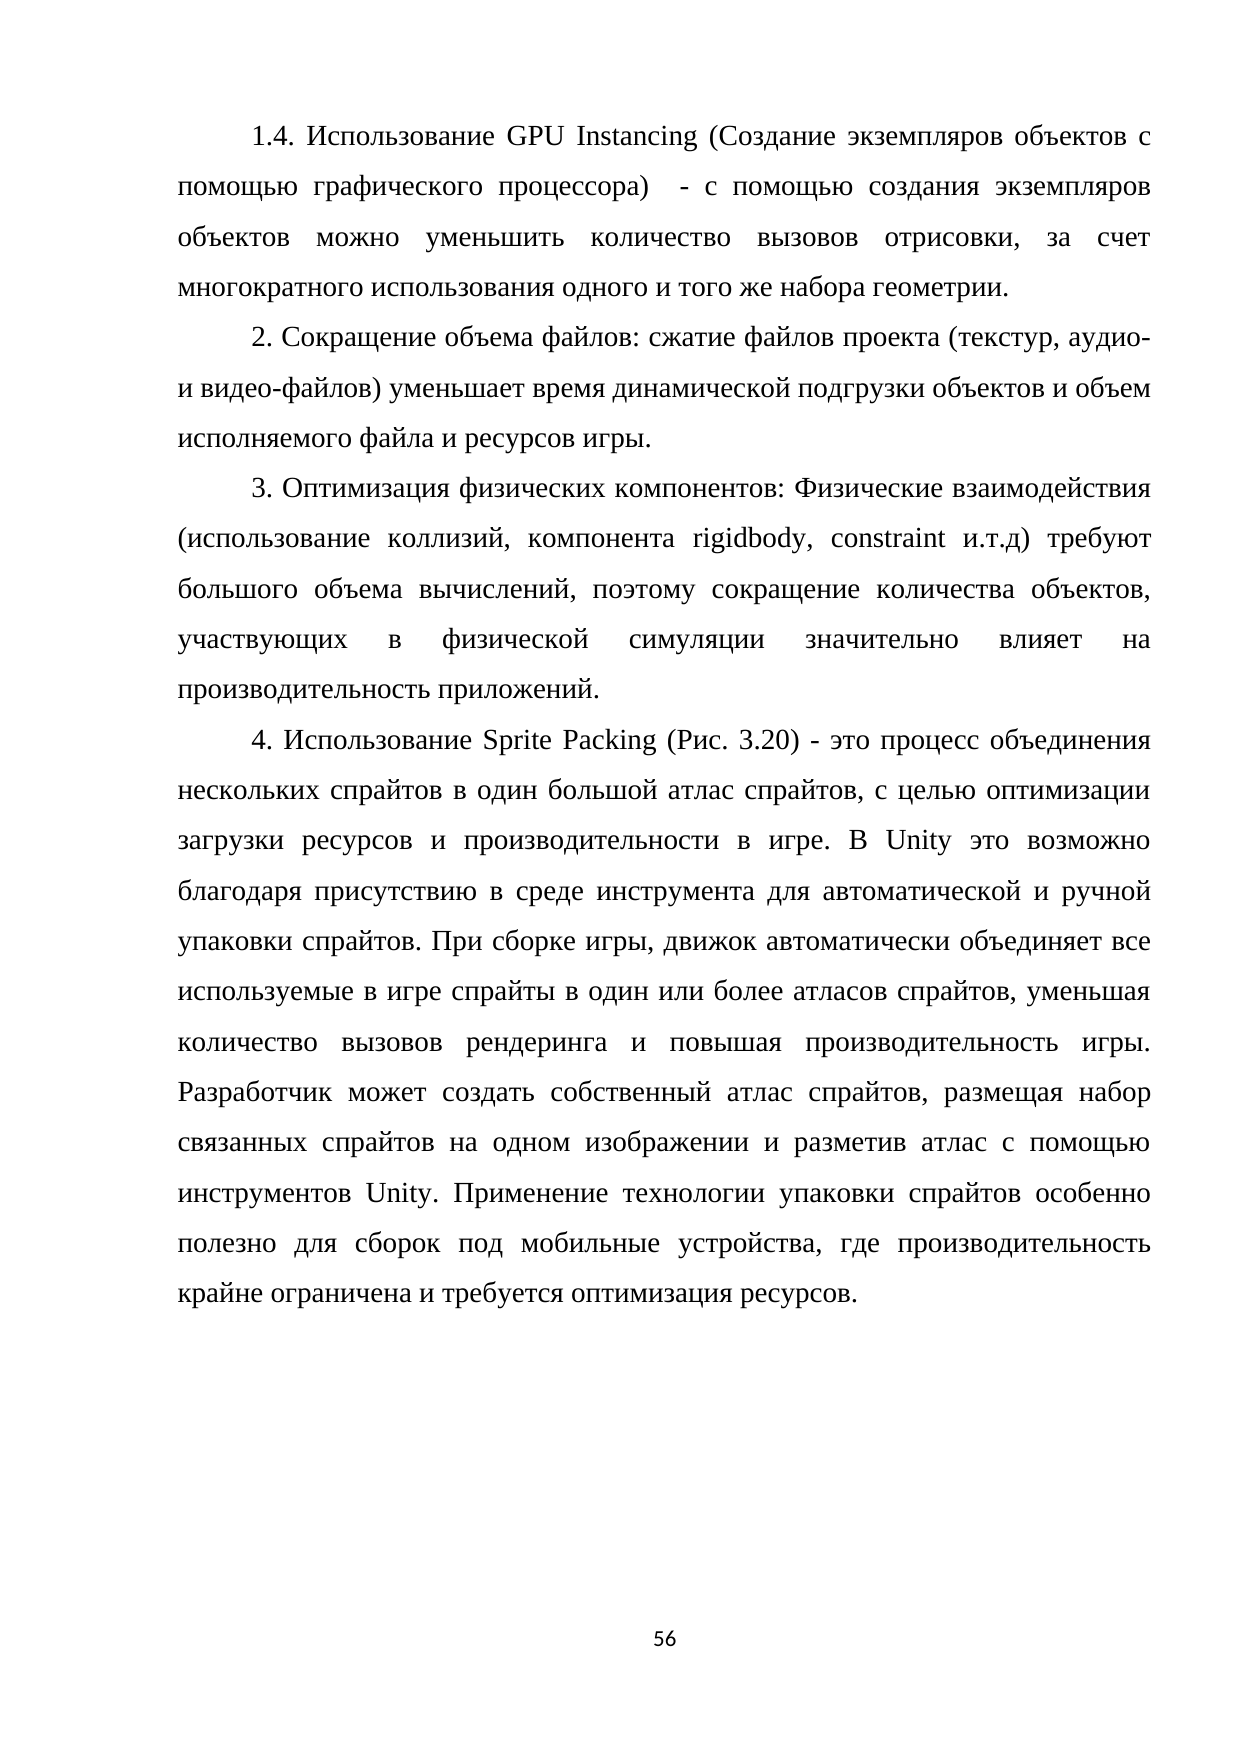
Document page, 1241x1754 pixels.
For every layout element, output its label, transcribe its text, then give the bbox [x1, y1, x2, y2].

text 1.4. Использование GPU Instancing (Создание экземпляров объектов с помощью графического процессора) - с помощью создания экземпляров объектов можно уменьшить количество вызовов отрисовки, за счет многократного использования одного и того же набора геометрии. [177, 118, 1152, 303]
text 4. Использование Sprite Packing (Рис. 3.20) - это процесс объединения нескольких спрайтов в один большой атлас спрайтов, с целью оптимизации загрузки ресурсов и производительности в игре. В Unity это возможно благодаря присутствию в среде инструмента для автоматической и ручной упаковки спрайтов. При сборке игры, движок автоматически объединяет все используемые в игре спрайты в один или более атласов спрайтов, уменьшая количество вызовов рендеринга и повышая производительность игры. Разработчик может создать собственный атлас спрайтов, размещая набор связанных спрайтов на одном изображении и разметив атлас с помощью инструментов Unity. Применение технологии упаковки спрайтов особенно полезно для сборок под мобильные устройства, где производительность крайне ограничена и требуется оптимизация ресурсов. [177, 722, 1152, 1309]
text 2. Сокращение объема файлов: сжатие файлов проекта (текстур, аудио- и видео-файлов) уменьшает время динамической подгрузки объектов и объем исполняемого файла и ресурсов игры. [177, 319, 1152, 453]
text 3. Оптимизация физических компонентов: Физические взаимодействия (использование коллизий, компонента rigidbody, constraint и.т.д) требуют большого объема вычислений, поэтому сокращение количества объектов, участвующих в физической симуляции значительно влияет на производительность приложений. [177, 470, 1152, 705]
